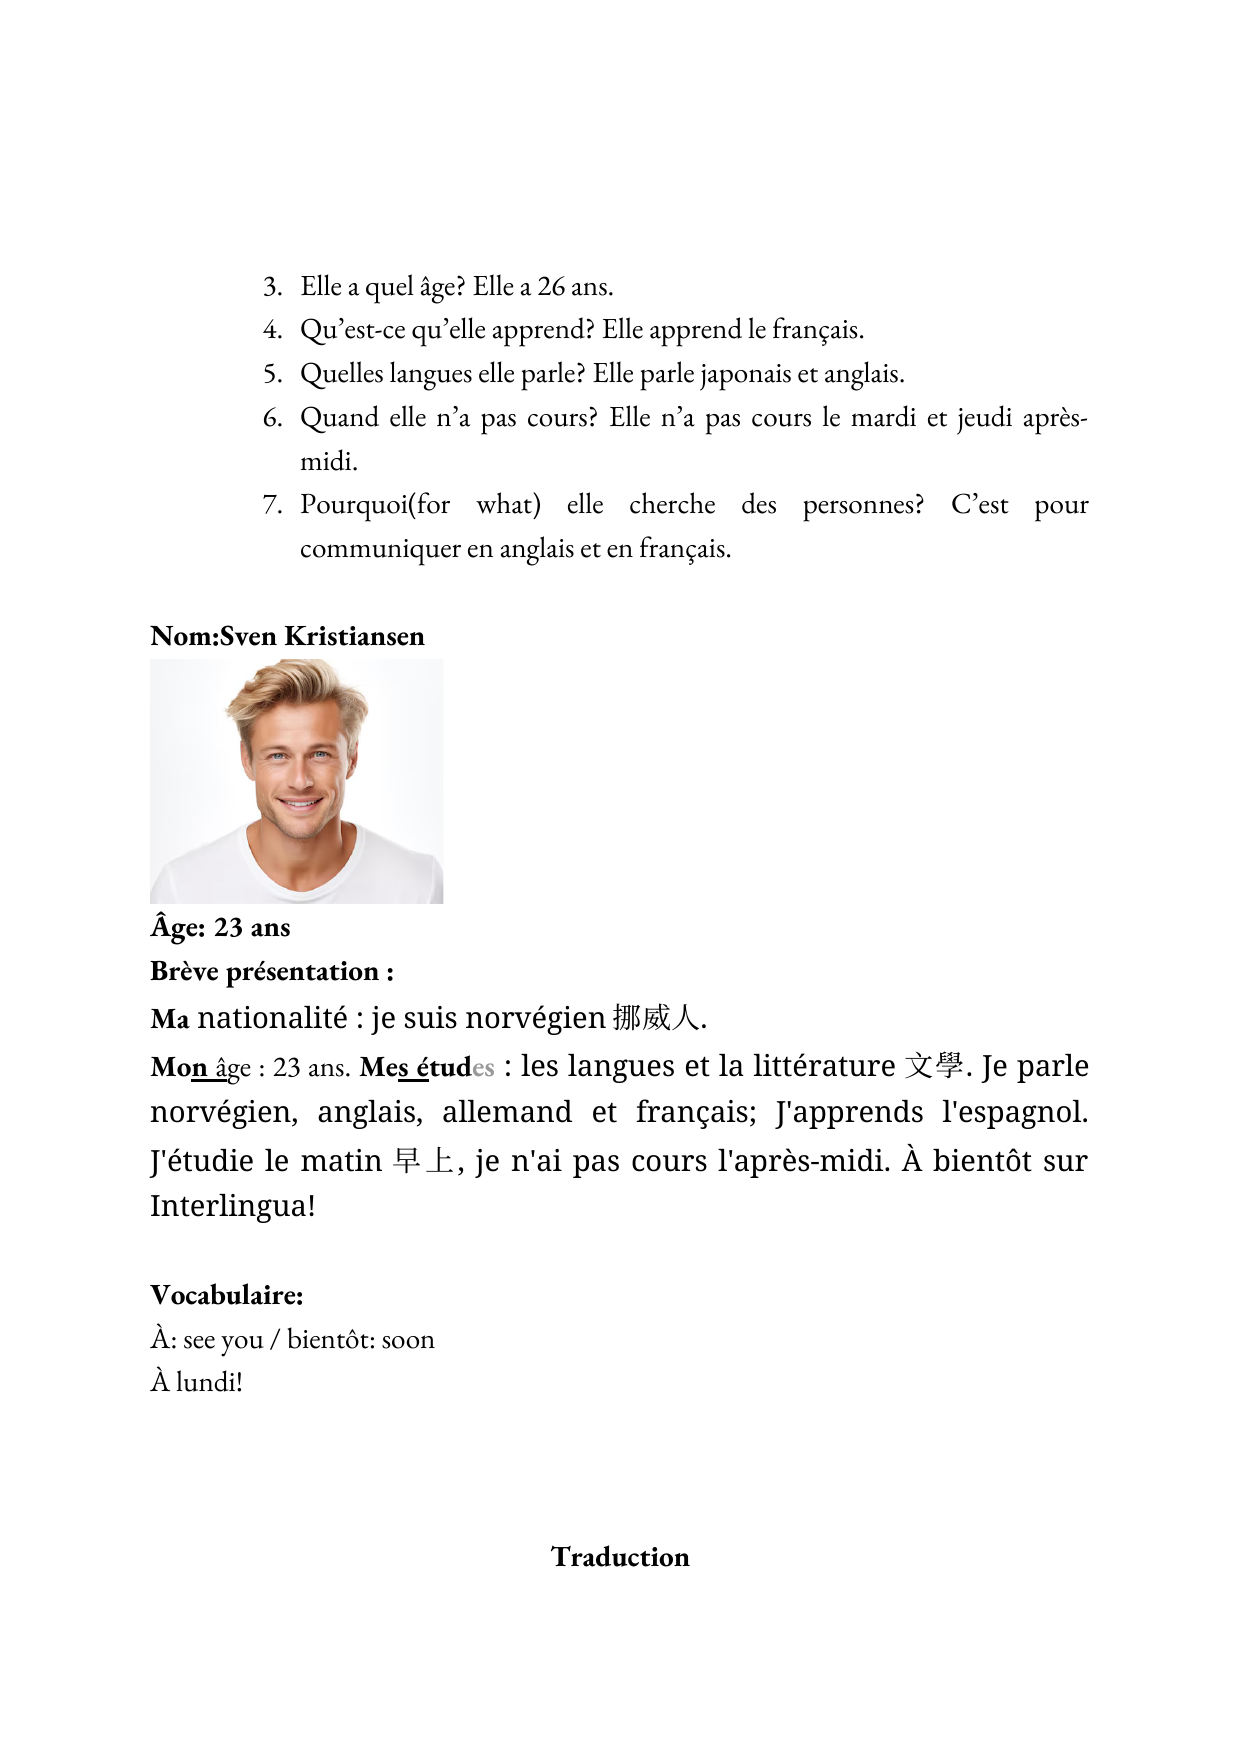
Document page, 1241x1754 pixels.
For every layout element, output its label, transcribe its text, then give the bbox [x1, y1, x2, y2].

text Mon âge : 23 ans. Mes études : les langues et la littérature文學. Je parle norvégien, anglais, allemand et français; J'apprends l'espagnol. J'étudie le matin早上, je n'ai pas cours l'après-midi. À bientôt sur Interlingua! [150, 1043, 1090, 1225]
text Ma nationalité : je suis norvégien挪威人. [150, 995, 1090, 1037]
list Pourquoi(for what) elle cherche des personnes? C’est pour communiquer en anglais et en français. [262, 484, 1090, 566]
text Brève présentation : [150, 951, 1090, 989]
list Quand elle n’a pas cours? Elle n’a pas cours le mardi et jeudi après-midi. [262, 397, 1090, 479]
list Qu’est-ce qu’elle apprend? Elle apprend le français. [262, 309, 1090, 348]
picture [150, 659, 444, 904]
text À: see you / bientôt: soon [150, 1319, 1090, 1357]
text Nom:Sven Kristiansen [150, 616, 1090, 654]
text Vocabulaire: [150, 1275, 1090, 1313]
text Traduction [150, 1537, 1090, 1576]
list Quelles langues elle parle? Elle parle japonais et anglais. [262, 353, 1090, 391]
text Âge: 23 ans [150, 907, 1090, 945]
list Elle a quel âge? Elle a 26 ans. [262, 266, 1090, 304]
text À lundi! [150, 1362, 1090, 1401]
